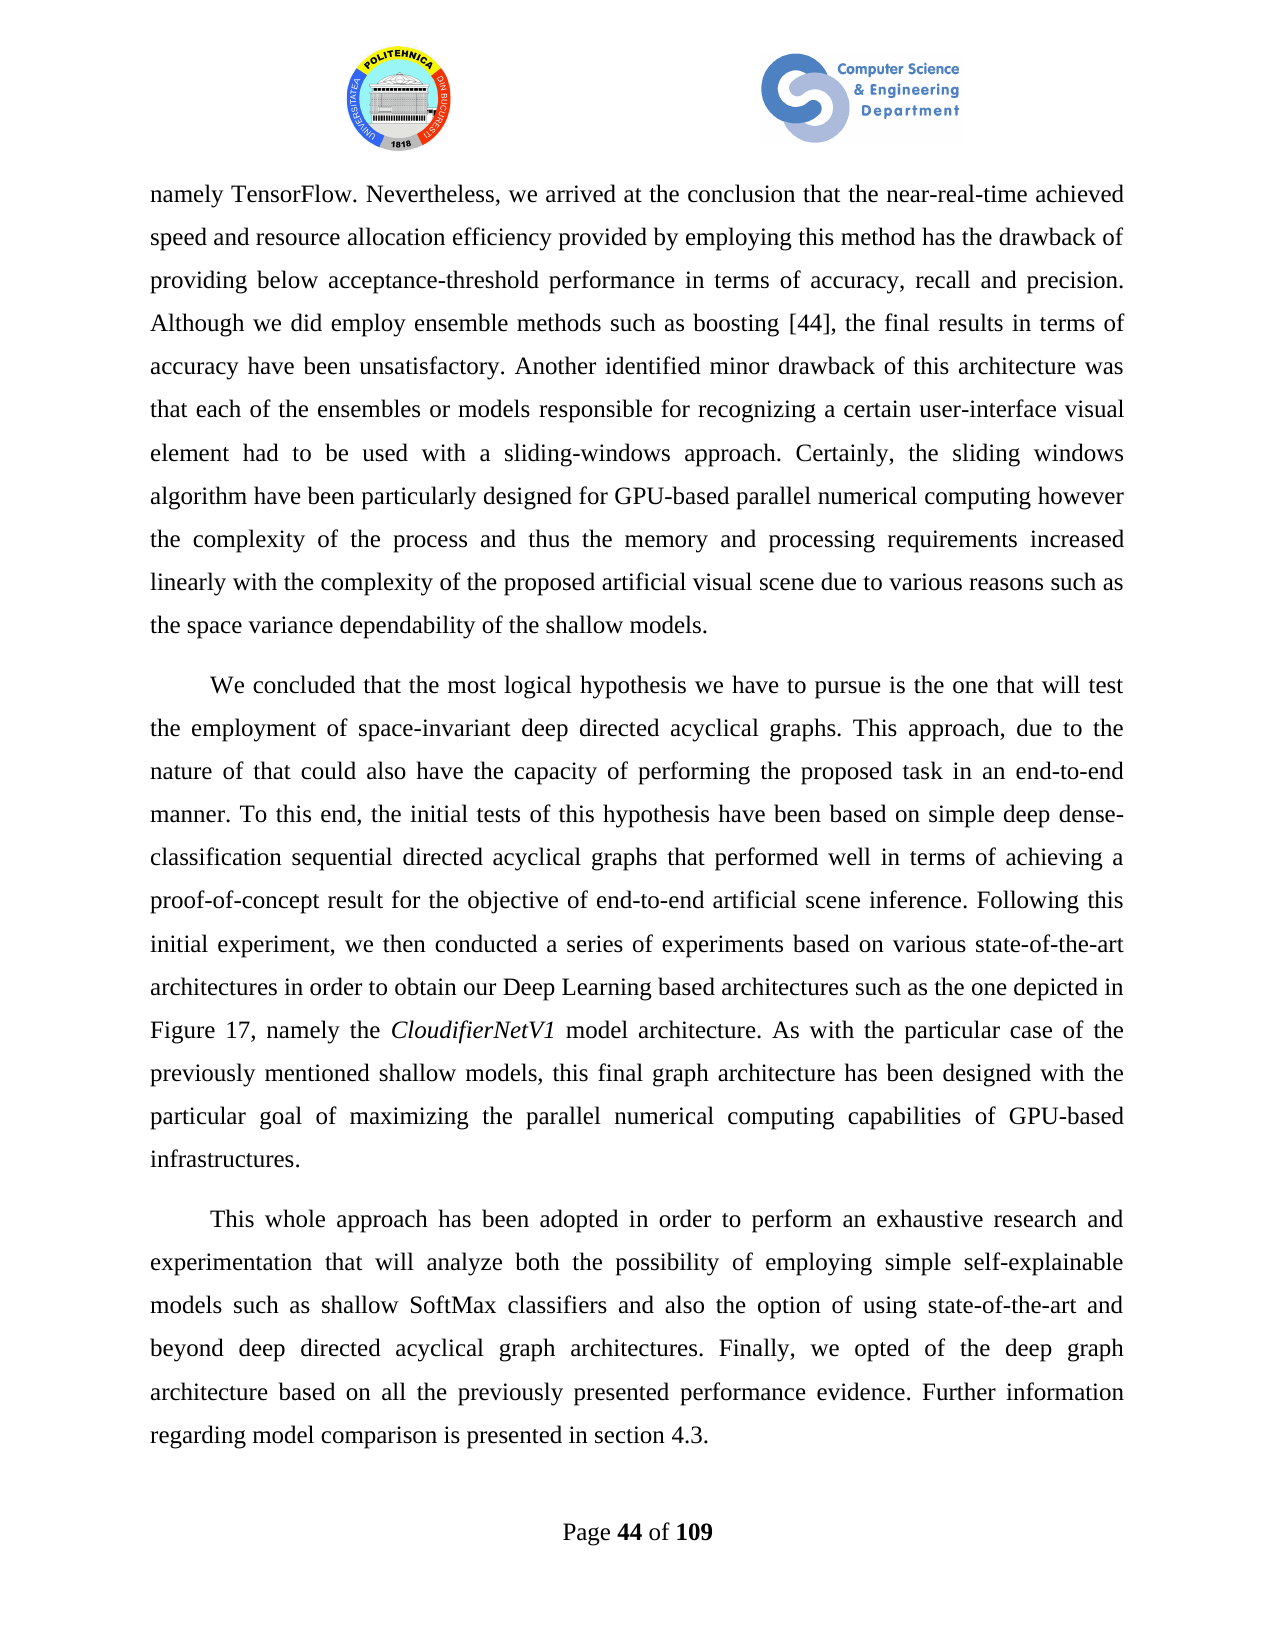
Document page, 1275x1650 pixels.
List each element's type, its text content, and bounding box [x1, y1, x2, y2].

picture [760, 53, 963, 144]
text This whole approach has been adopted in order to perform an exhaustive research and experimentation that will analyze both the possibility of employing simple self-explainable models such as shallow SoftMax classifiers and also the option of using state-of-the-art and beyond deep directed acyclical graph architectures. Finally, we opted of the deep graph architecture based on all the previously presented performance evidence. Further information regarding model comparison is presented in section 4.3. [150, 1204, 1125, 1448]
picture [346, 46, 451, 151]
text We concluded that the most logical hypothesis we have to pursue is the one that will test the employment of space-invariant deep directed acyclical graphs. This approach, due to the nature of that could also have the capacity of performing the proposed task in an end-to-end manner. To this end, the initial tests of this hypothesis have been based on simple deep dense-classification sequential directed acyclical graphs that performed well in terms of achieving a proof-of-concept result for the objective of end-to-end artificial scene inference. Following this initial experiment, we then conducted a series of experiments based on various state-of-the-art architectures in order to obtain our Deep Learning based architectures such as the one depicted in Figure 17, namely the CloudifierNetV1 model architecture. As with the particular case of the previously mentioned shallow models, this final graph architecture has been designed with the particular goal of maximizing the parallel numerical computing capabilities of GPU-based infrastructures. [150, 670, 1125, 1173]
